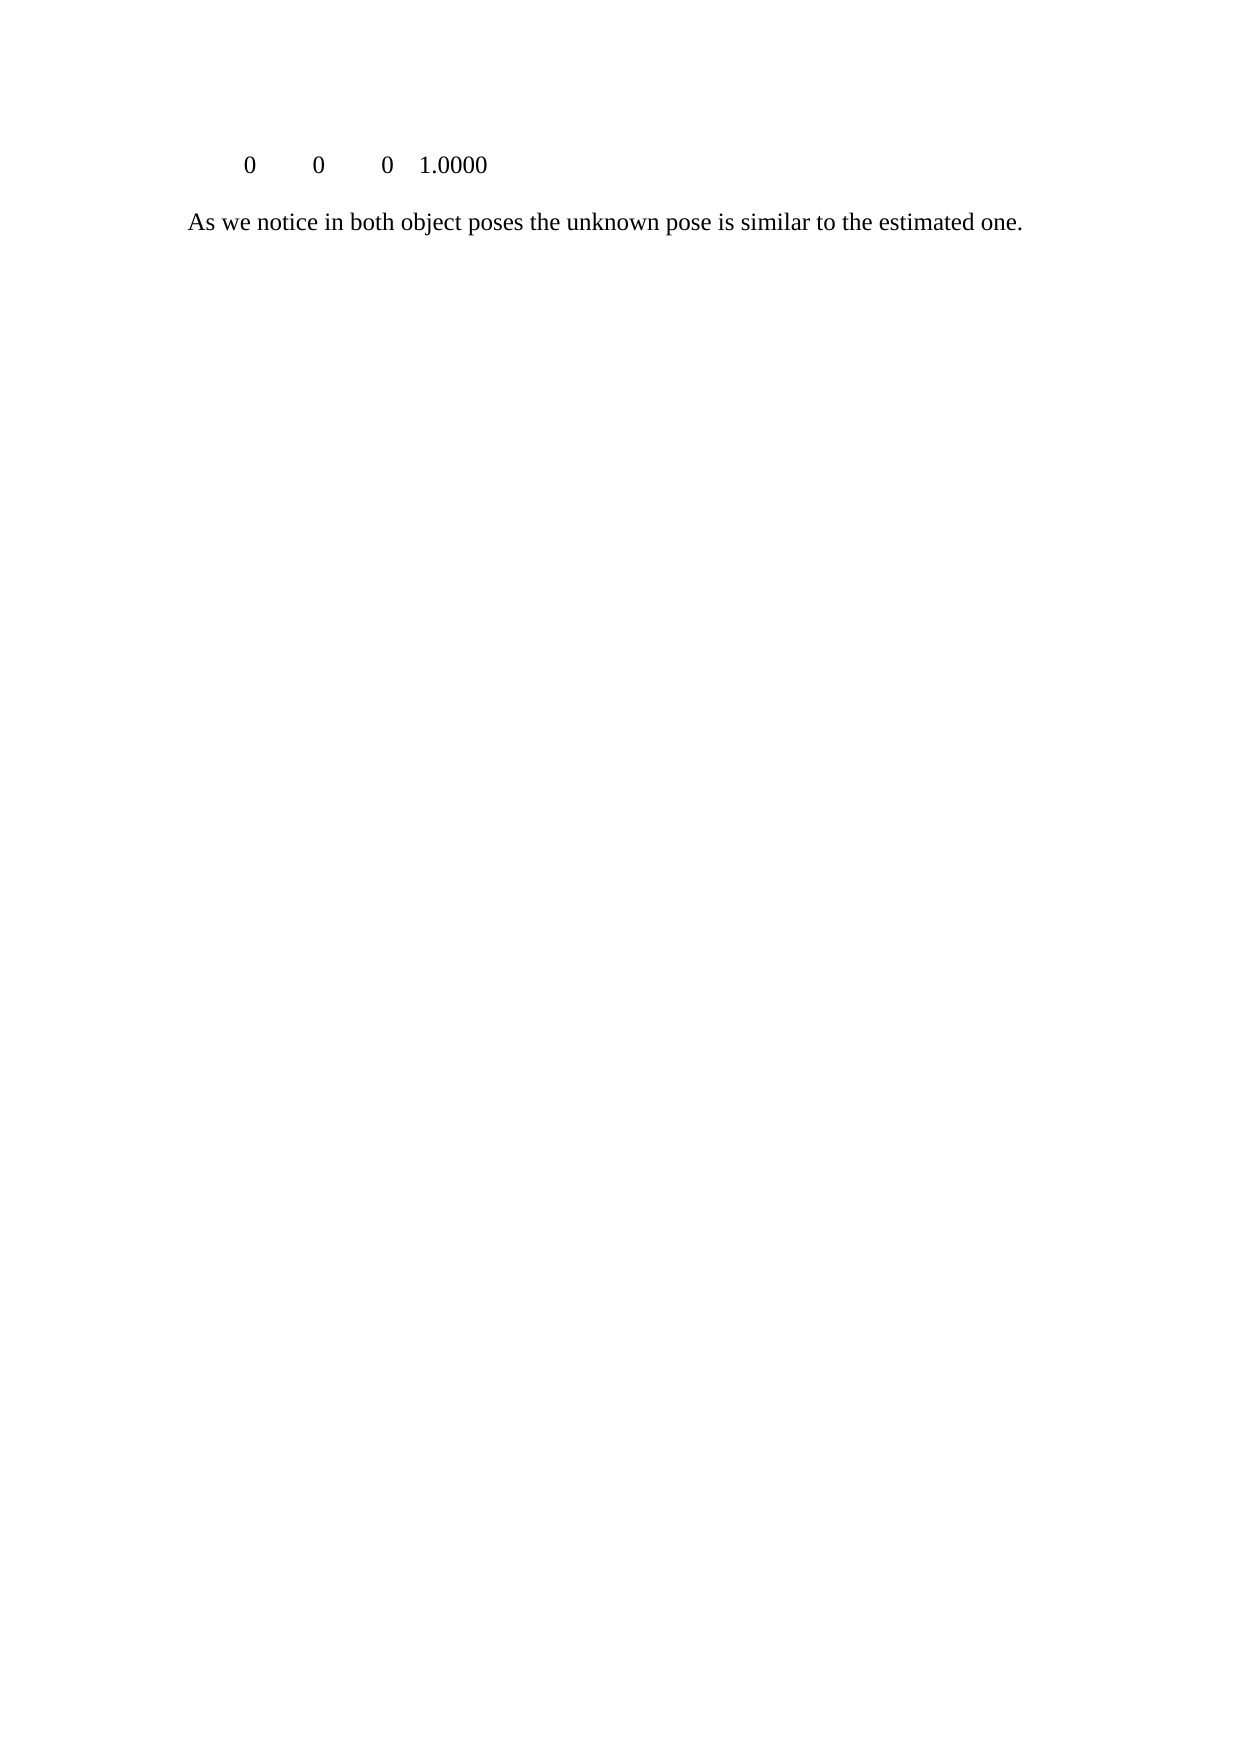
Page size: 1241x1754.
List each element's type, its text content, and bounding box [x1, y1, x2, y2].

text 0 0 0 1.0000 [187, 150, 1053, 179]
text As we notice in both object poses the unknown pose is similar to the estimated one. [187, 207, 1053, 236]
